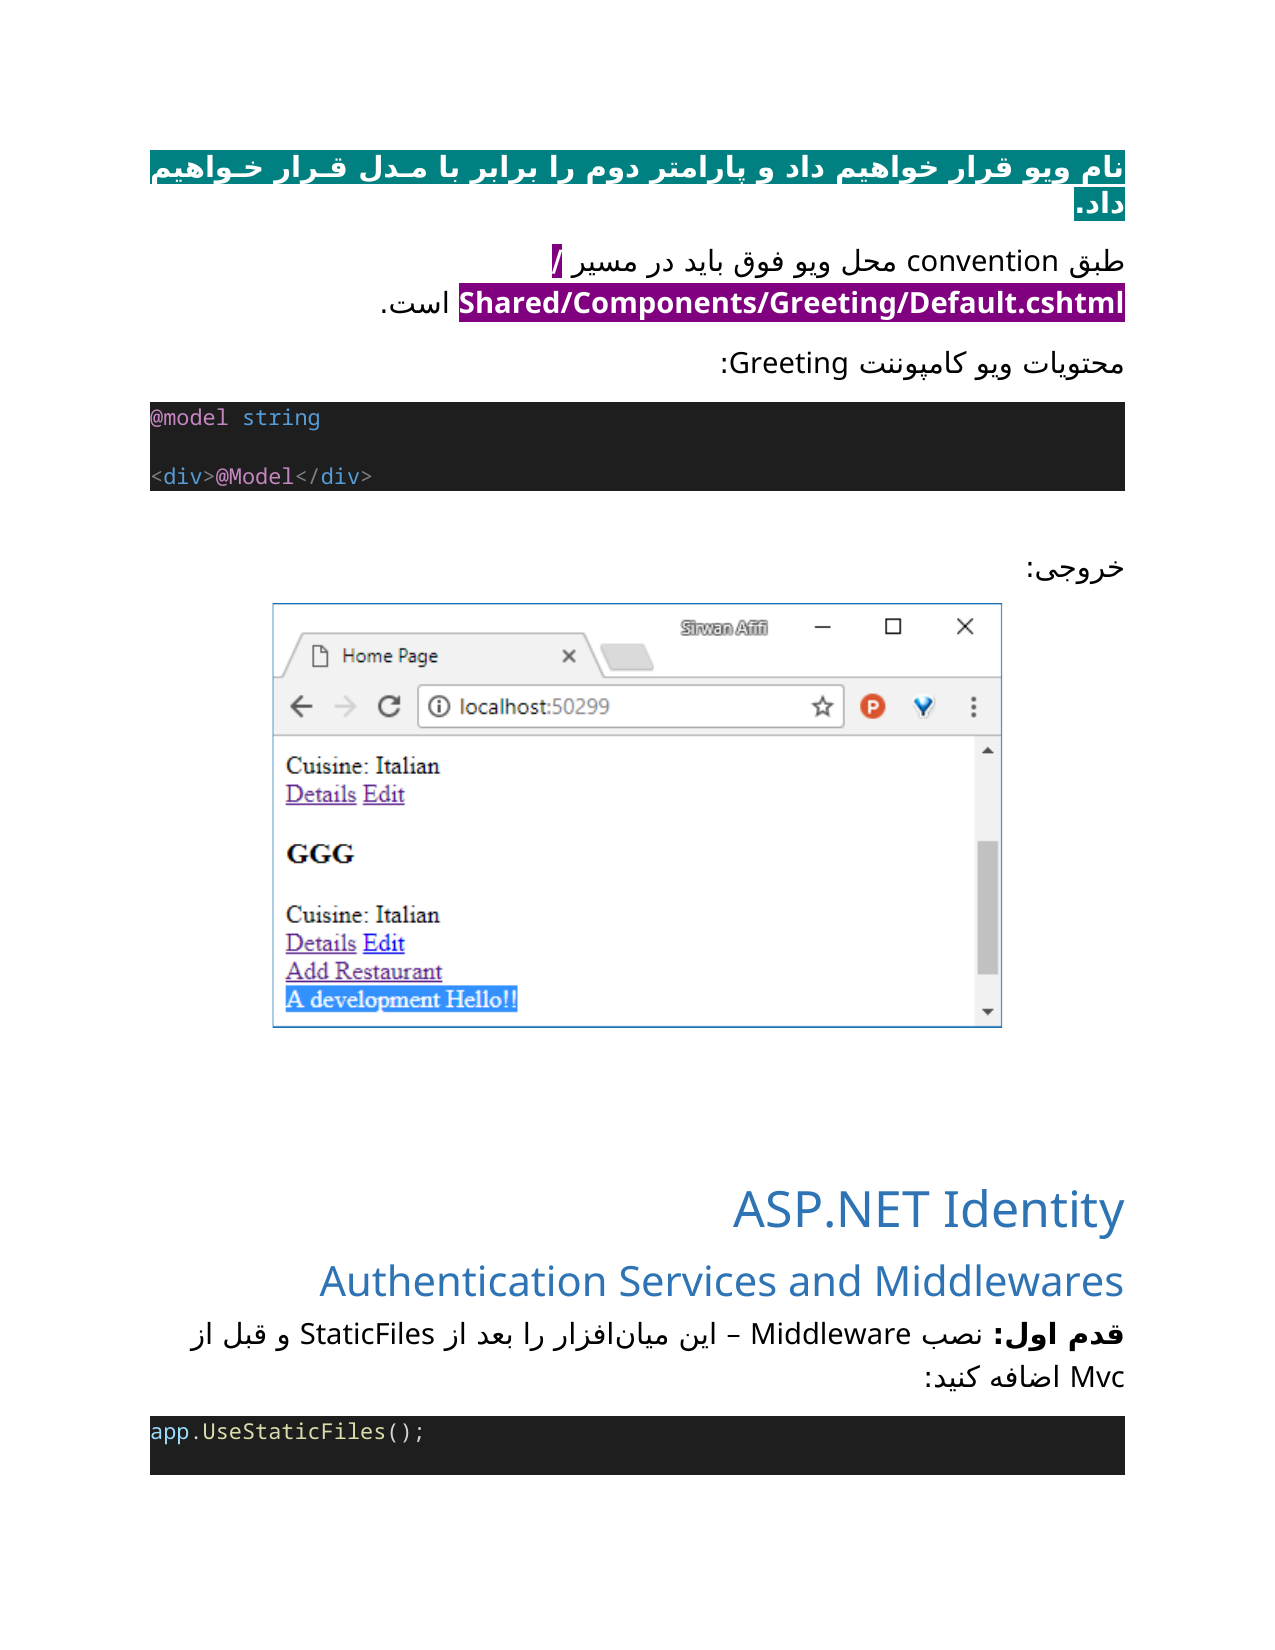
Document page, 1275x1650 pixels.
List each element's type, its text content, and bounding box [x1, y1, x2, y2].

text app.UseStaticFiles(); [150, 1416, 1125, 1446]
subtitle ASP.NET Identity [150, 1174, 1125, 1243]
picture [272, 603, 1003, 1028]
text خروجی: [150, 551, 1125, 584]
subtitle Authentication Services and Middlewares [150, 1252, 1125, 1309]
text @model string [150, 402, 1125, 432]
text طبق convention محل ویو فوق باید در مسیر /Shared/Components/Greeting/Default.cshtml است. [150, 240, 1125, 322]
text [150, 184, 1125, 221]
text <div>@Model</div> [150, 461, 1125, 491]
text محتویات ویو کامپوننت Greeting: [150, 342, 1125, 382]
text قدم اول: نصب Middleware – این میان‌افزار را بعد از StaticFiles و قبل از Mvc اضافه کنید: [150, 1313, 1125, 1396]
